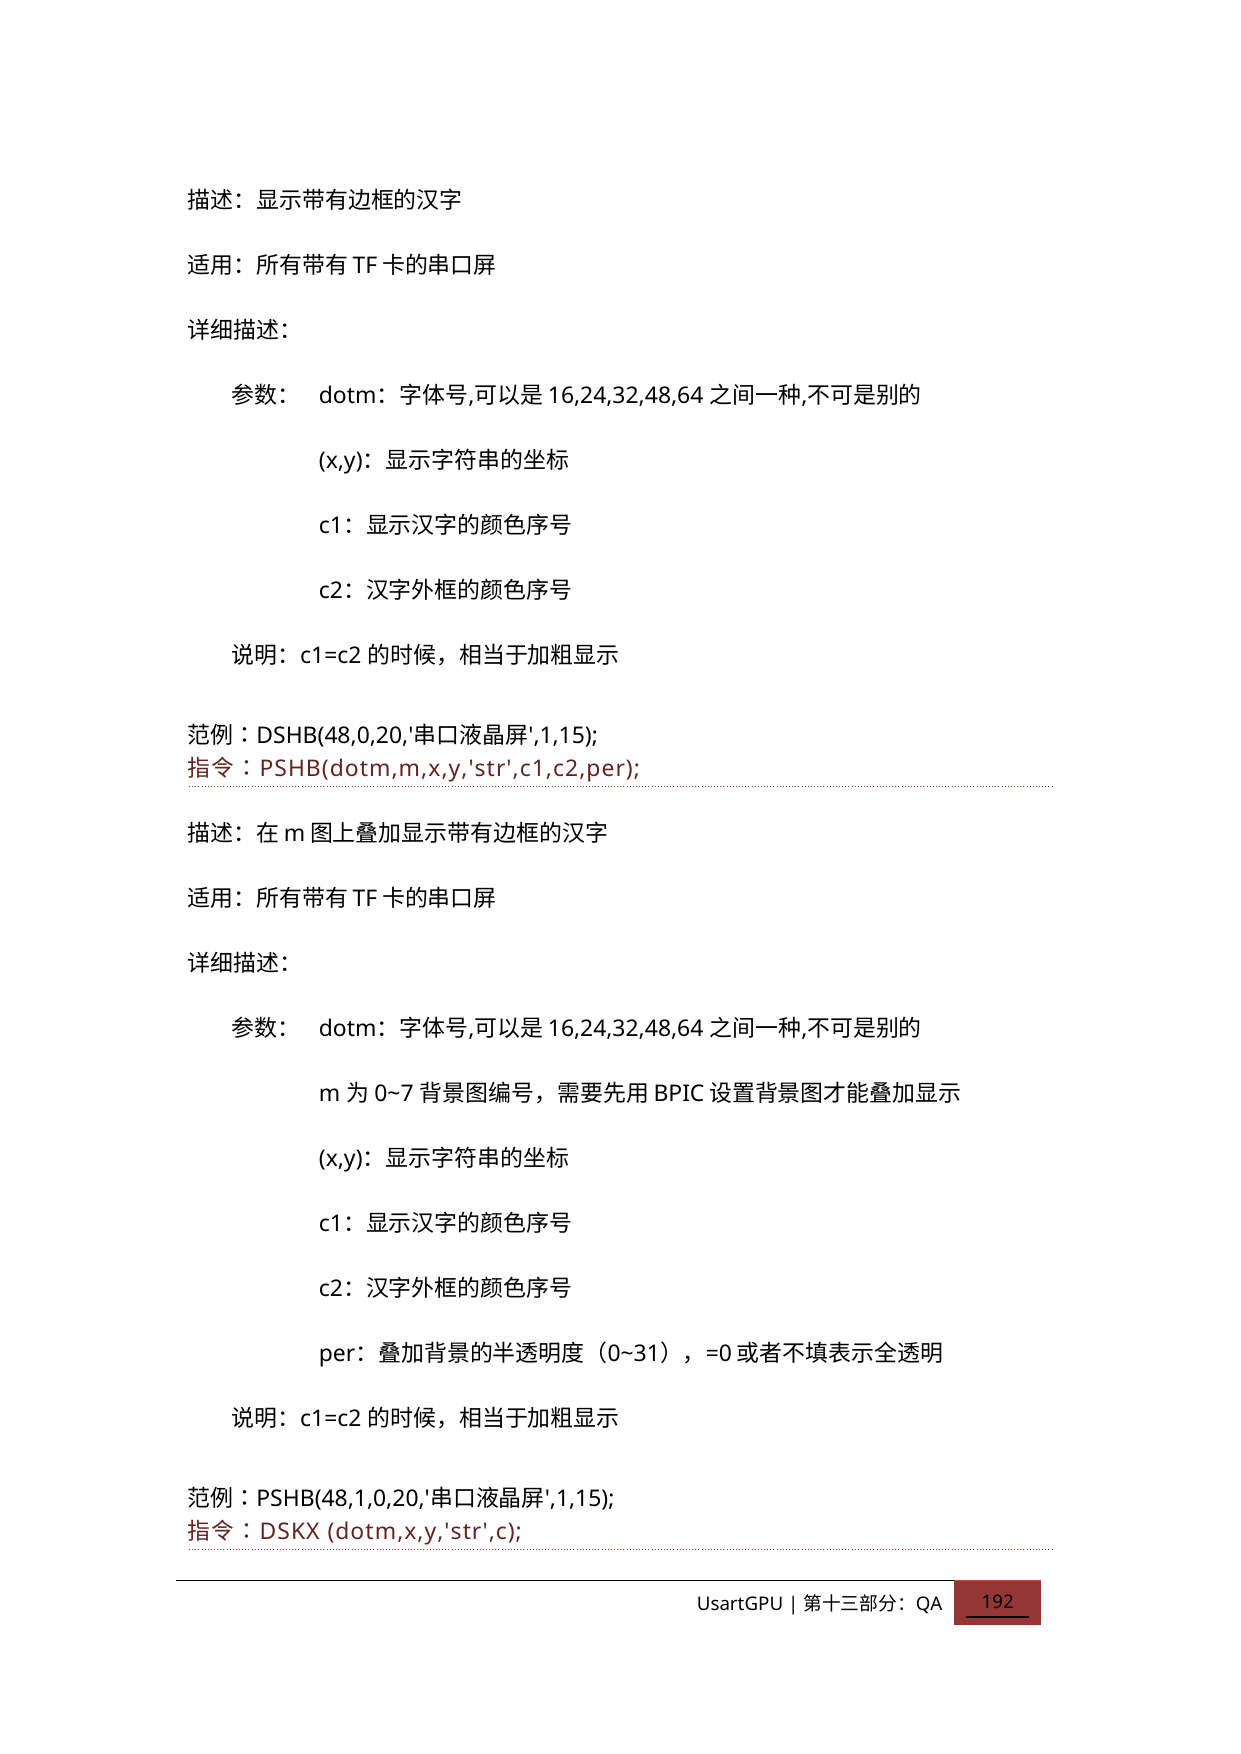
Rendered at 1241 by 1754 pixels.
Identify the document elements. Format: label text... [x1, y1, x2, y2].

text 范例：PSHB(48,1,0,20,'串口液晶屏',1,15); [187, 1482, 1053, 1514]
text 范例：DSHB(48,0,20,'串口液晶屏',1,15); [187, 719, 1053, 751]
text per：叠加背景的半透明度（0~31），=0或者不填表示全透明 [187, 1319, 1053, 1384]
text 说明：c1=c2 的时候，相当于加粗显示 [187, 621, 1053, 686]
text 详细描述： [187, 296, 1053, 361]
text 详细描述： [187, 929, 1053, 994]
text 参数： dotm：字体号,可以是16,24,32,48,64 之间一种,不可是别的 [187, 361, 1053, 426]
text 描述：显示带有边框的汉字 [187, 166, 1053, 231]
text c1：显示汉字的颜色序号 [187, 1189, 1053, 1254]
text c1：显示汉字的颜色序号 [187, 491, 1053, 556]
subtitle 指令：DSKX (dotm,x,y,'str',c); [187, 1514, 1053, 1550]
text c2：汉字外框的颜色序号 [187, 1254, 1053, 1319]
subtitle 指令：PSHB(dotm,m,x,y,'str',c1,c2,per); [187, 751, 1053, 787]
text (x,y)：显示字符串的坐标 [187, 1124, 1053, 1189]
text (x,y)：显示字符串的坐标 [187, 426, 1053, 491]
text 说明：c1=c2 的时候，相当于加粗显示 [187, 1384, 1053, 1449]
text 描述：在m图上叠加显示带有边框的汉字 [187, 799, 1053, 864]
text 适用：所有带有TF卡的串口屏 [187, 864, 1053, 929]
text c2：汉字外框的颜色序号 [187, 556, 1053, 621]
text 适用：所有带有TF卡的串口屏 [187, 231, 1053, 296]
text m 为 0~7 背景图编号，需要先用BPIC设置背景图才能叠加显示 [187, 1059, 1053, 1124]
text 参数： dotm：字体号,可以是16,24,32,48,64 之间一种,不可是别的 [187, 994, 1053, 1059]
